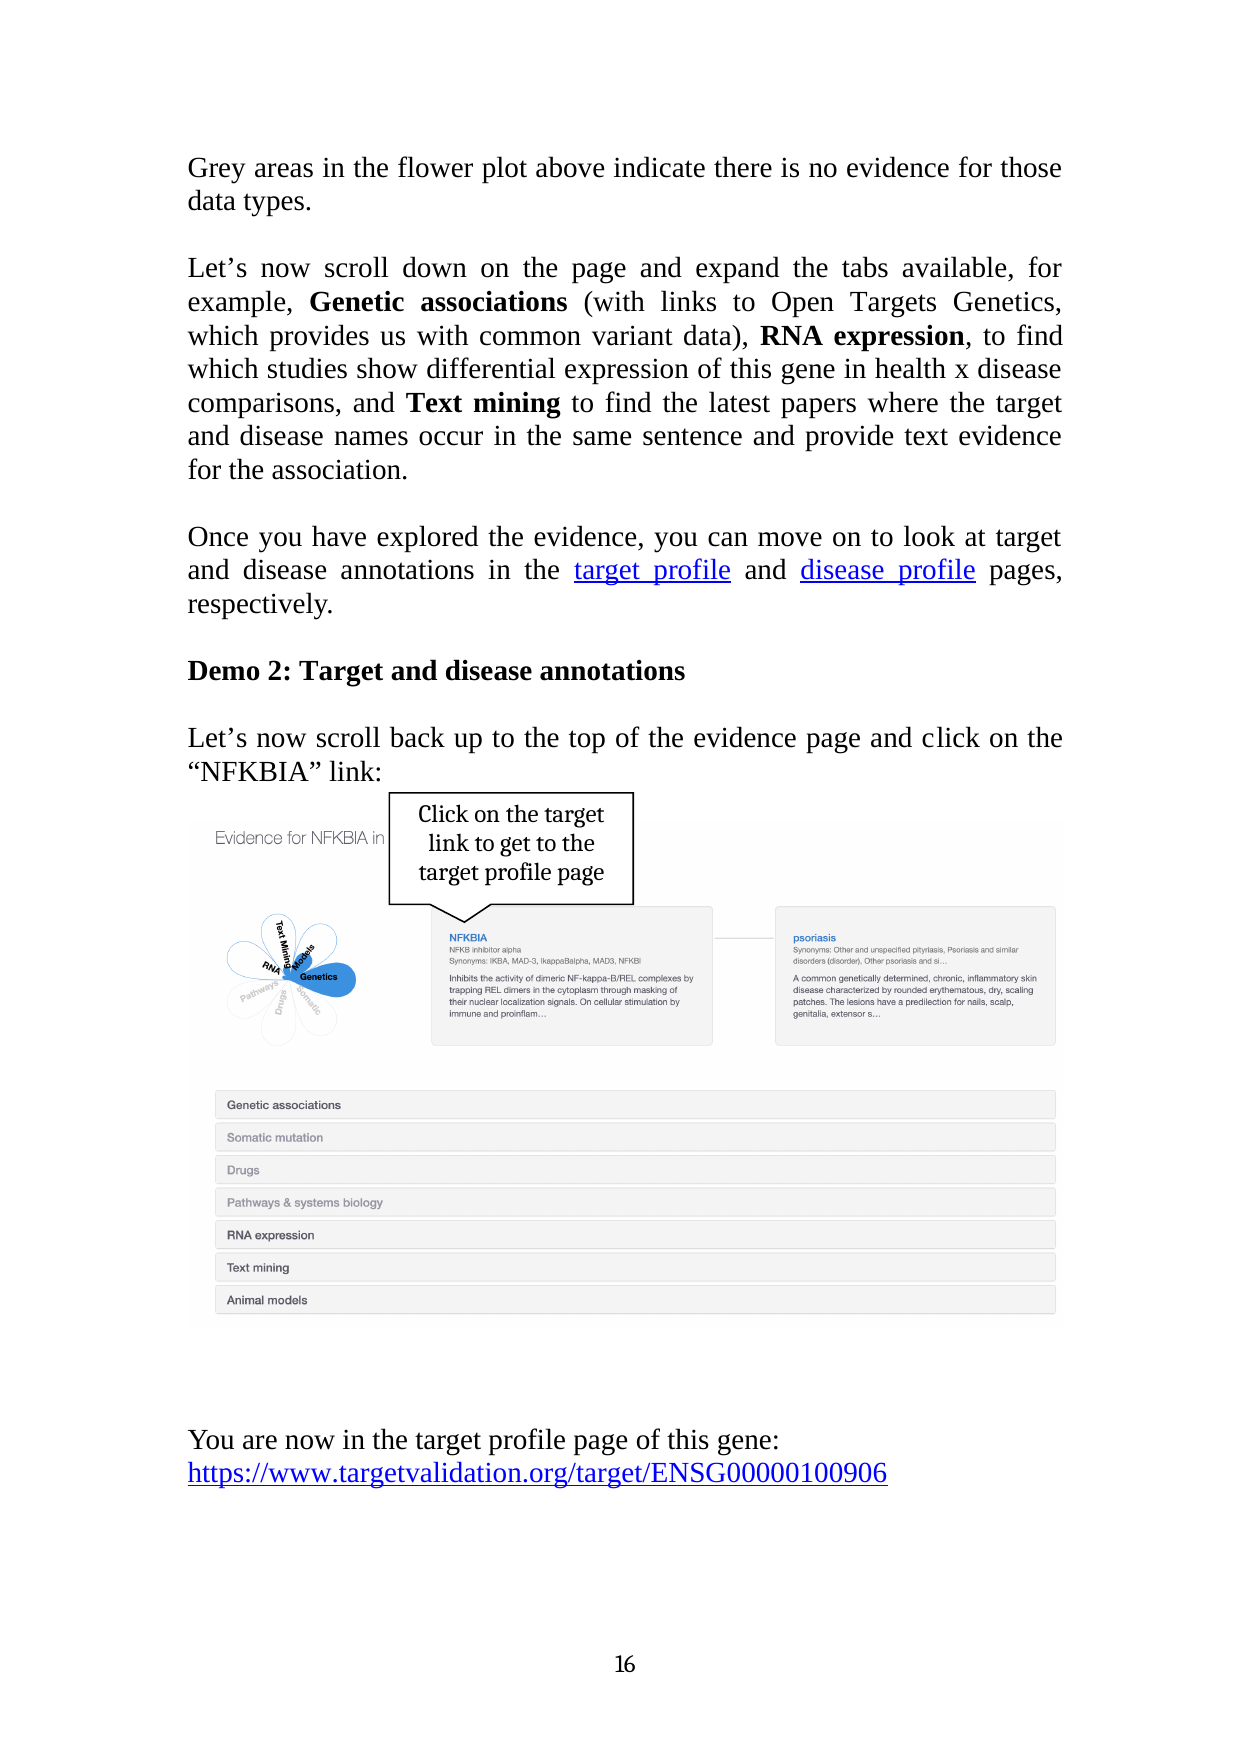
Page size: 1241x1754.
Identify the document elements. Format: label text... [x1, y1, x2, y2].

text You are now in the target profile page of this gene: [187, 1422, 1063, 1456]
text Let’s now scroll back up to the top of the evidence page and click on the “NFKBIA” link: [187, 720, 1063, 787]
picture [187, 820, 1064, 1327]
subtitle Demo 2: Target and disease annotations [187, 653, 1063, 687]
text https://www.targetvalidation.org/target/ENSG00000100906 [187, 1456, 1063, 1489]
text Let’s now scroll down on the page and expand the tabs available, for example, Genetic associations (with links to Open Targets Genetics, which provides us with common variant data), RNA expression, to find which studies show differential expression of this gene in health x disease comparisons, and Text mining to find the latest papers where the target and disease names occur in the same sentence and provide text evidence for the association. [187, 251, 1063, 485]
text Once you have explored the evidence, you can move on to look at target and disease annotations in the target profile and disease profile pages, respectively. [187, 519, 1063, 619]
text Grey areas in the flower plot above indicate there is no evidence for those data types. [187, 150, 1063, 217]
